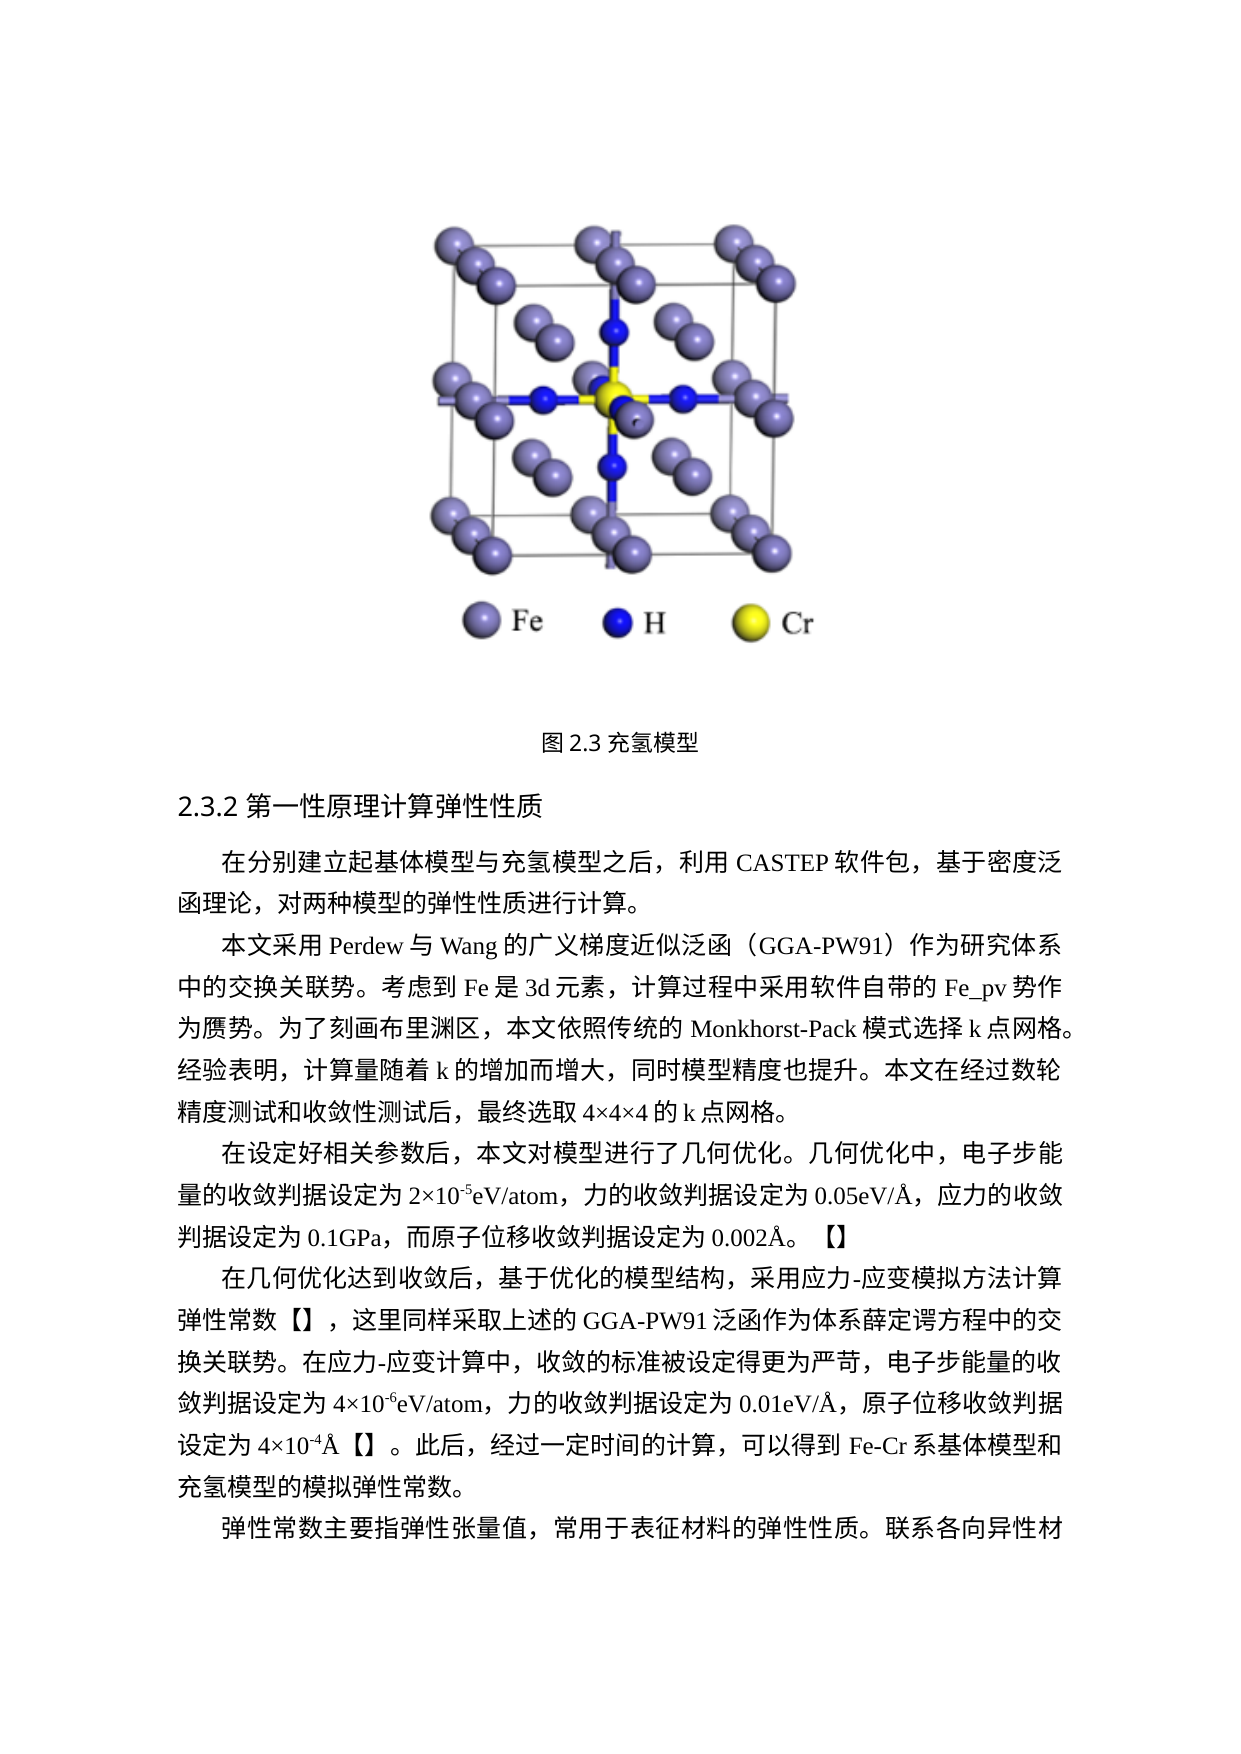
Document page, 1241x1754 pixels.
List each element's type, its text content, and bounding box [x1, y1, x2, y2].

text 本文采用Perdew与Wang的广义梯度近似泛函（GGA-PW91）作为研究体系中的交换关联势。考虑到Fe是3d元素，计算过程中采用软件自带的Fe_pv势作为赝势。为了刻画布里渊区，本文依照传统的Monkhorst-Pack模式选择k点网格。经验表明，计算量随着k的增加而增大，同时模型精度也提升。本文在经过数轮精度测试和收敛性测试后，最终选取4×4×4的k点网格。 [177, 921, 1063, 1129]
text 图2.3 充氢模型 [177, 725, 1063, 758]
text 在设定好相关参数后，本文对模型进行了几何优化。几何优化中，电子步能量的收敛判据设定为2×10-5eV/atom，力的收敛判据设定为0.05eV/Å，应力的收敛判据设定为0.1GPa，而原子位移收敛判据设定为0.002Å。【】 [177, 1129, 1063, 1254]
picture [375, 177, 865, 701]
text 在分别建立起基体模型与充氢模型之后，利用CASTEP软件包，基于密度泛函理论，对两种模型的弹性性质进行计算。 [177, 838, 1063, 921]
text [177, 1504, 1063, 1546]
text 在几何优化达到收敛后，基于优化的模型结构，采用应力-应变模拟方法计算弹性常数【】，这里同样采取上述的GGA-PW91泛函作为体系薛定谔方程中的交换关联势。在应力-应变计算中，收敛的标准被设定得更为严苛，电子步能量的收敛判据设定为4×10-6eV/atom，力的收敛判据设定为0.01eV/Å，原子位移收敛判据设定为4×10-4Å【】。此后，经过一定时间的计算，可以得到Fe-Cr系基体模型和充氢模型的模拟弹性常数。 [177, 1254, 1063, 1504]
subtitle 2.3.2 第一性原理计算弹性性质 [177, 783, 1063, 825]
